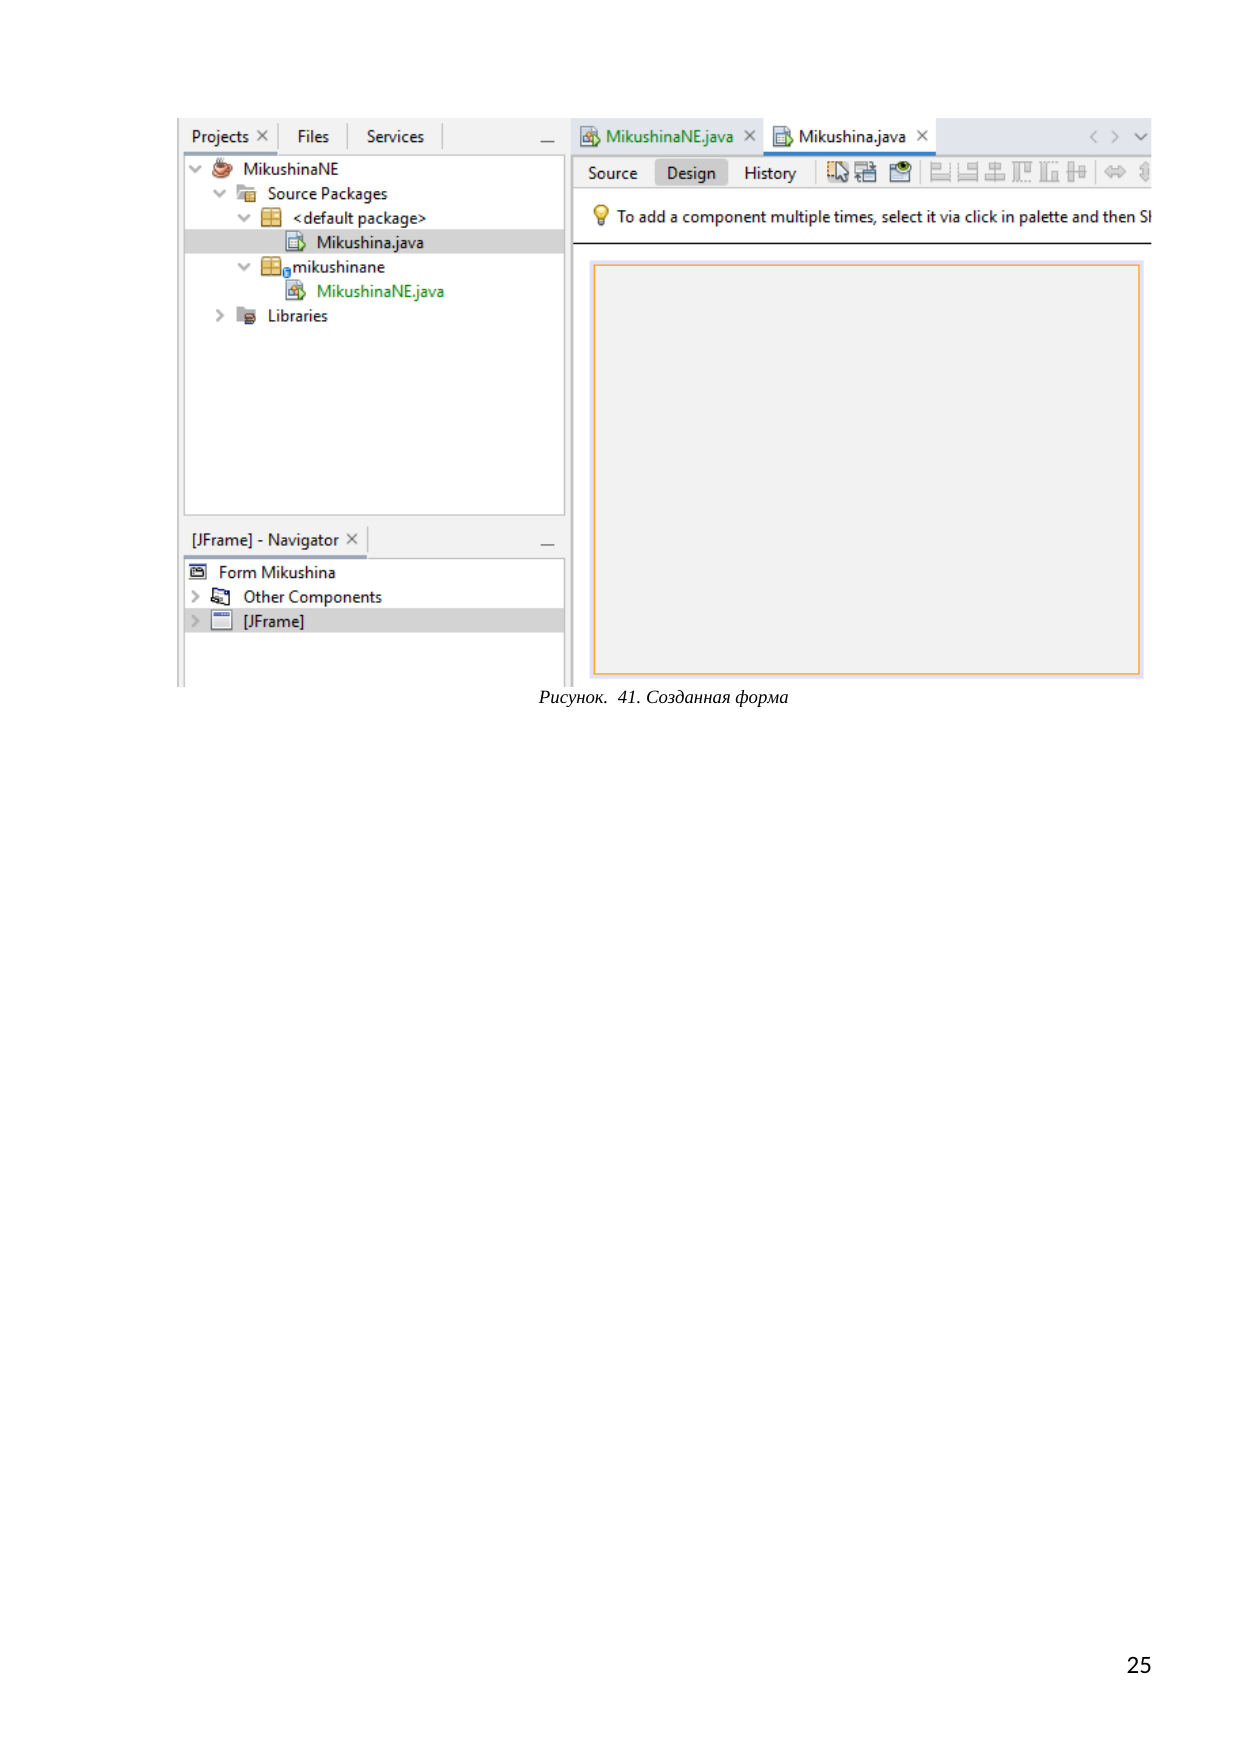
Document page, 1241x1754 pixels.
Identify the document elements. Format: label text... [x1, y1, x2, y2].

picture [177, 118, 1152, 687]
text Рисунок. 41. Созданная форма [177, 687, 1152, 708]
